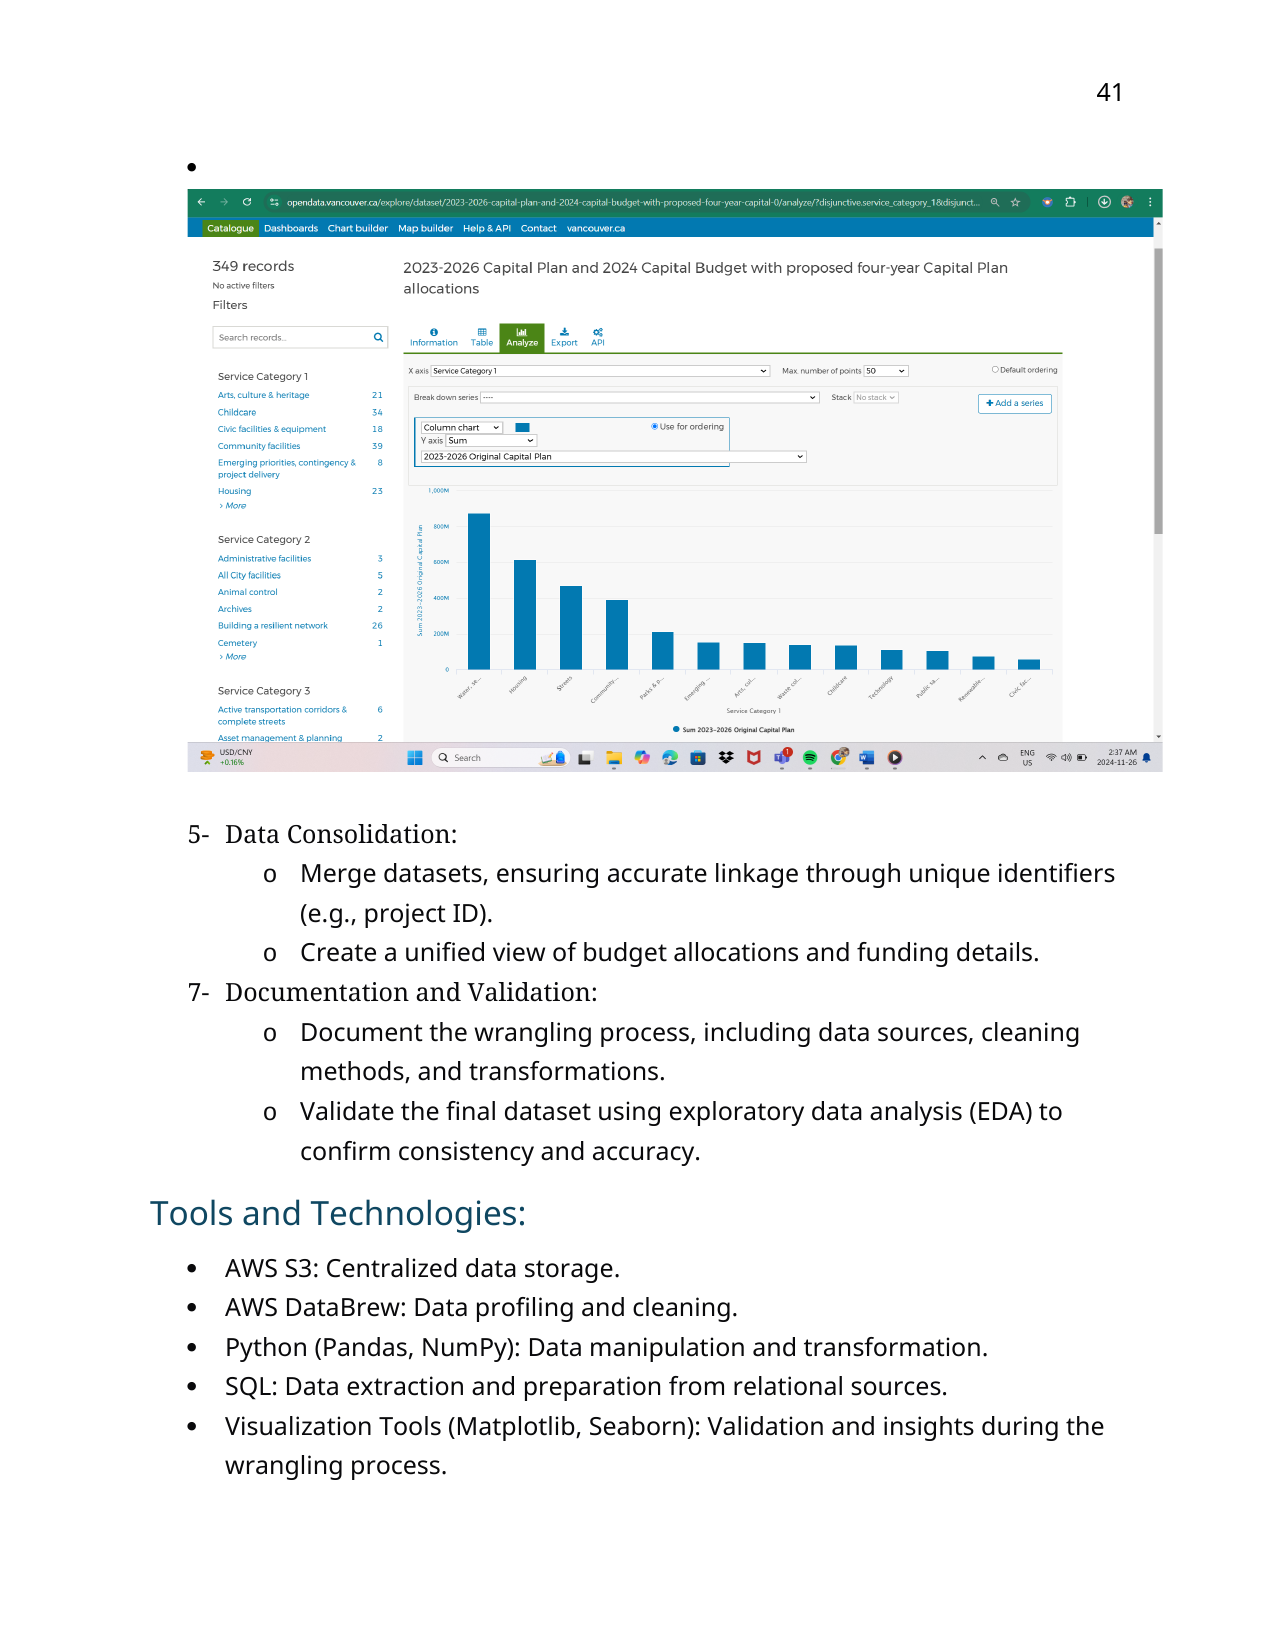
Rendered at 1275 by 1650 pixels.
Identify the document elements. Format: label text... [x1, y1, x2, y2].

list Documentation and Validation: [187, 975, 1125, 1009]
list Create a unified view of budget allocations and funding details. [262, 935, 1125, 969]
list Document the wrangling process, including data sources, cleaning methods, and transformations. [262, 1014, 1125, 1088]
subtitle Tools and Technologies: [150, 1189, 1125, 1235]
picture [187, 189, 1163, 772]
list Merge datasets, ensuring accurate linkage through unique identifiers (e.g., project ID). [262, 856, 1125, 930]
list Visualization Tools (Matplotlib, Seaborn): Validation and insights during the wrangling process. [187, 1408, 1125, 1482]
list Data Consolidation: [187, 816, 1125, 851]
list Python (Pandas, NumPy): Data manipulation and transformation. [187, 1329, 1125, 1363]
list AWS DataBrew: Data profiling and cleaning. [187, 1290, 1125, 1324]
list AWS S3: Centralized data storage. [187, 1250, 1125, 1284]
list SQL: Data extraction and preparation from relational sources. [187, 1369, 1125, 1403]
list Validate the final dataset using exploratory data analysis (EDA) to confirm consistency and accuracy. [262, 1093, 1125, 1167]
